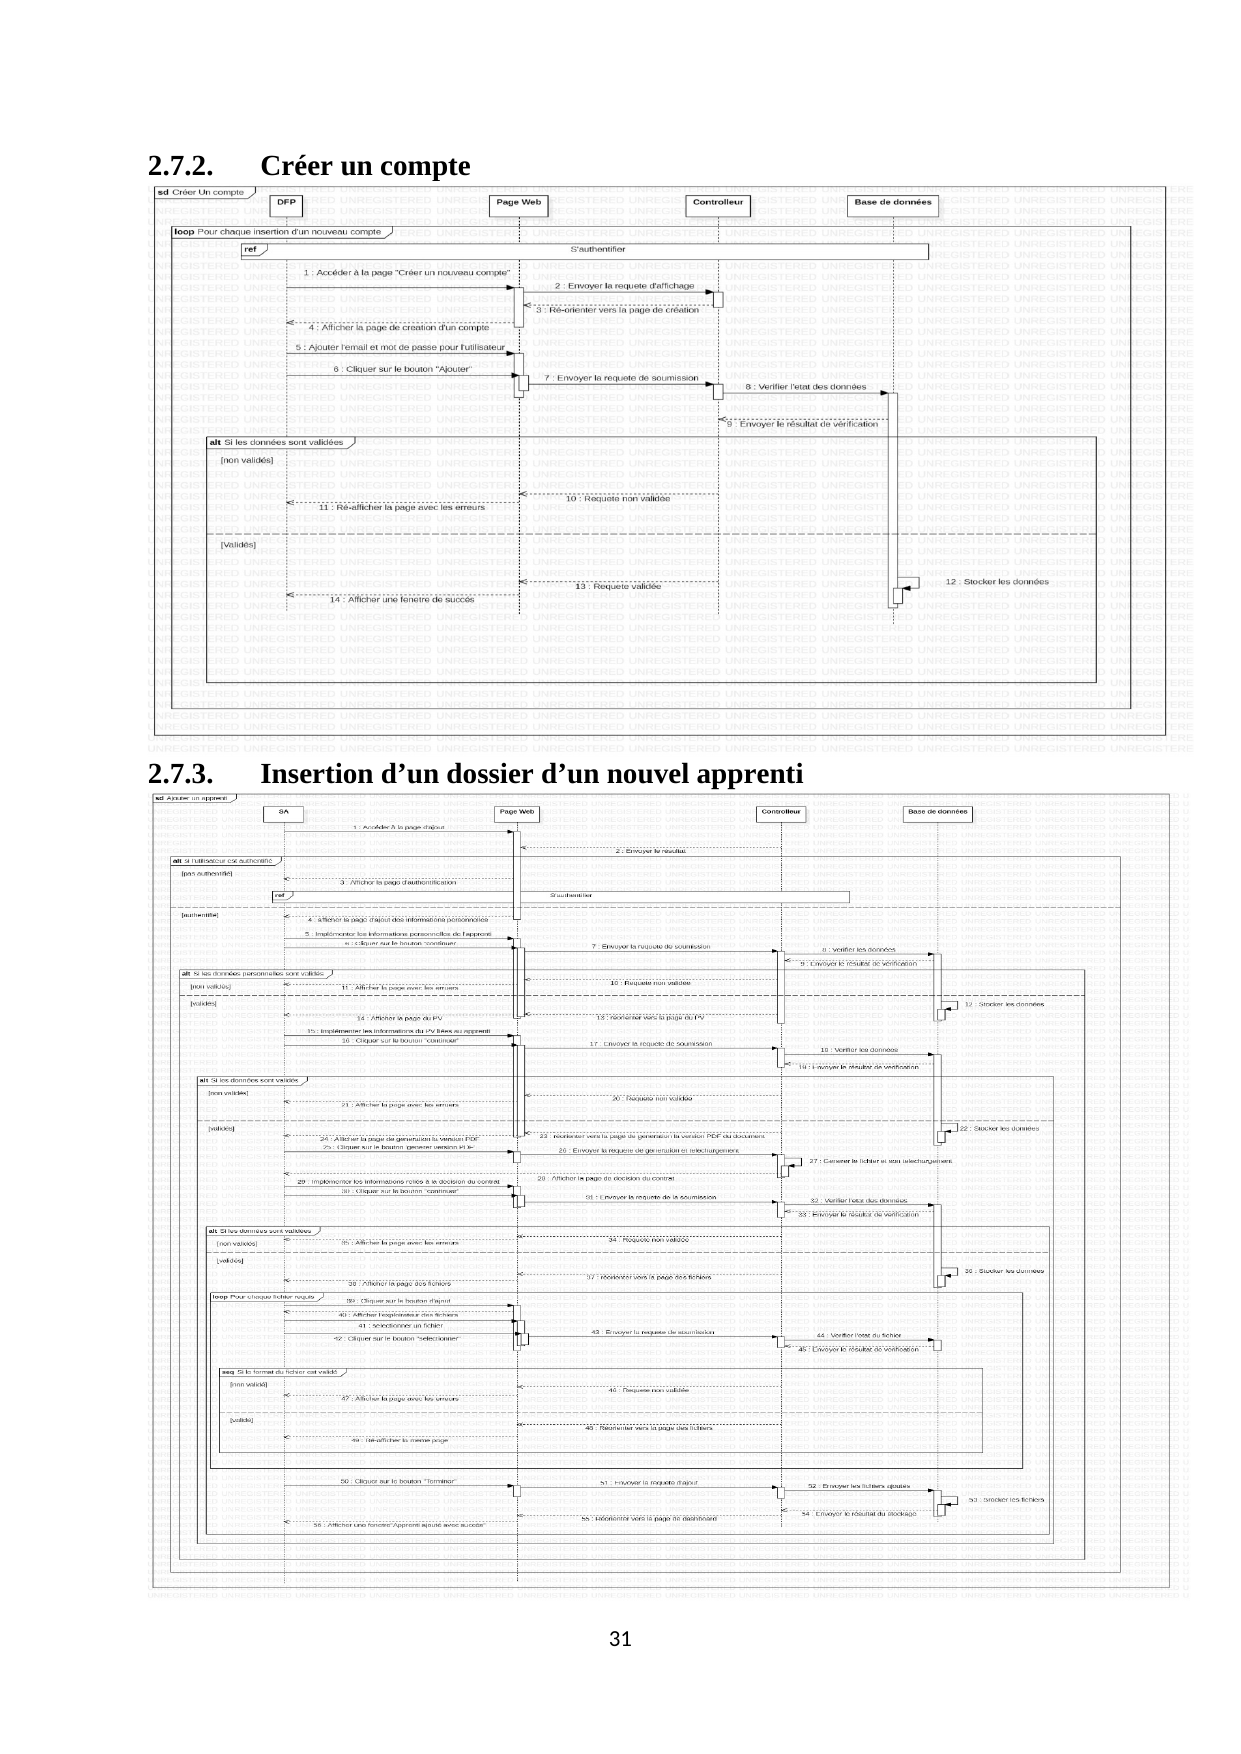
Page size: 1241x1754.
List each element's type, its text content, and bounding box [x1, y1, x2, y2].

picture [147, 790, 1191, 1603]
subtitle Créer un compte [148, 148, 1093, 181]
picture [147, 181, 1194, 757]
subtitle Insertion d’un dossier d’un nouvel apprenti [148, 757, 1093, 790]
